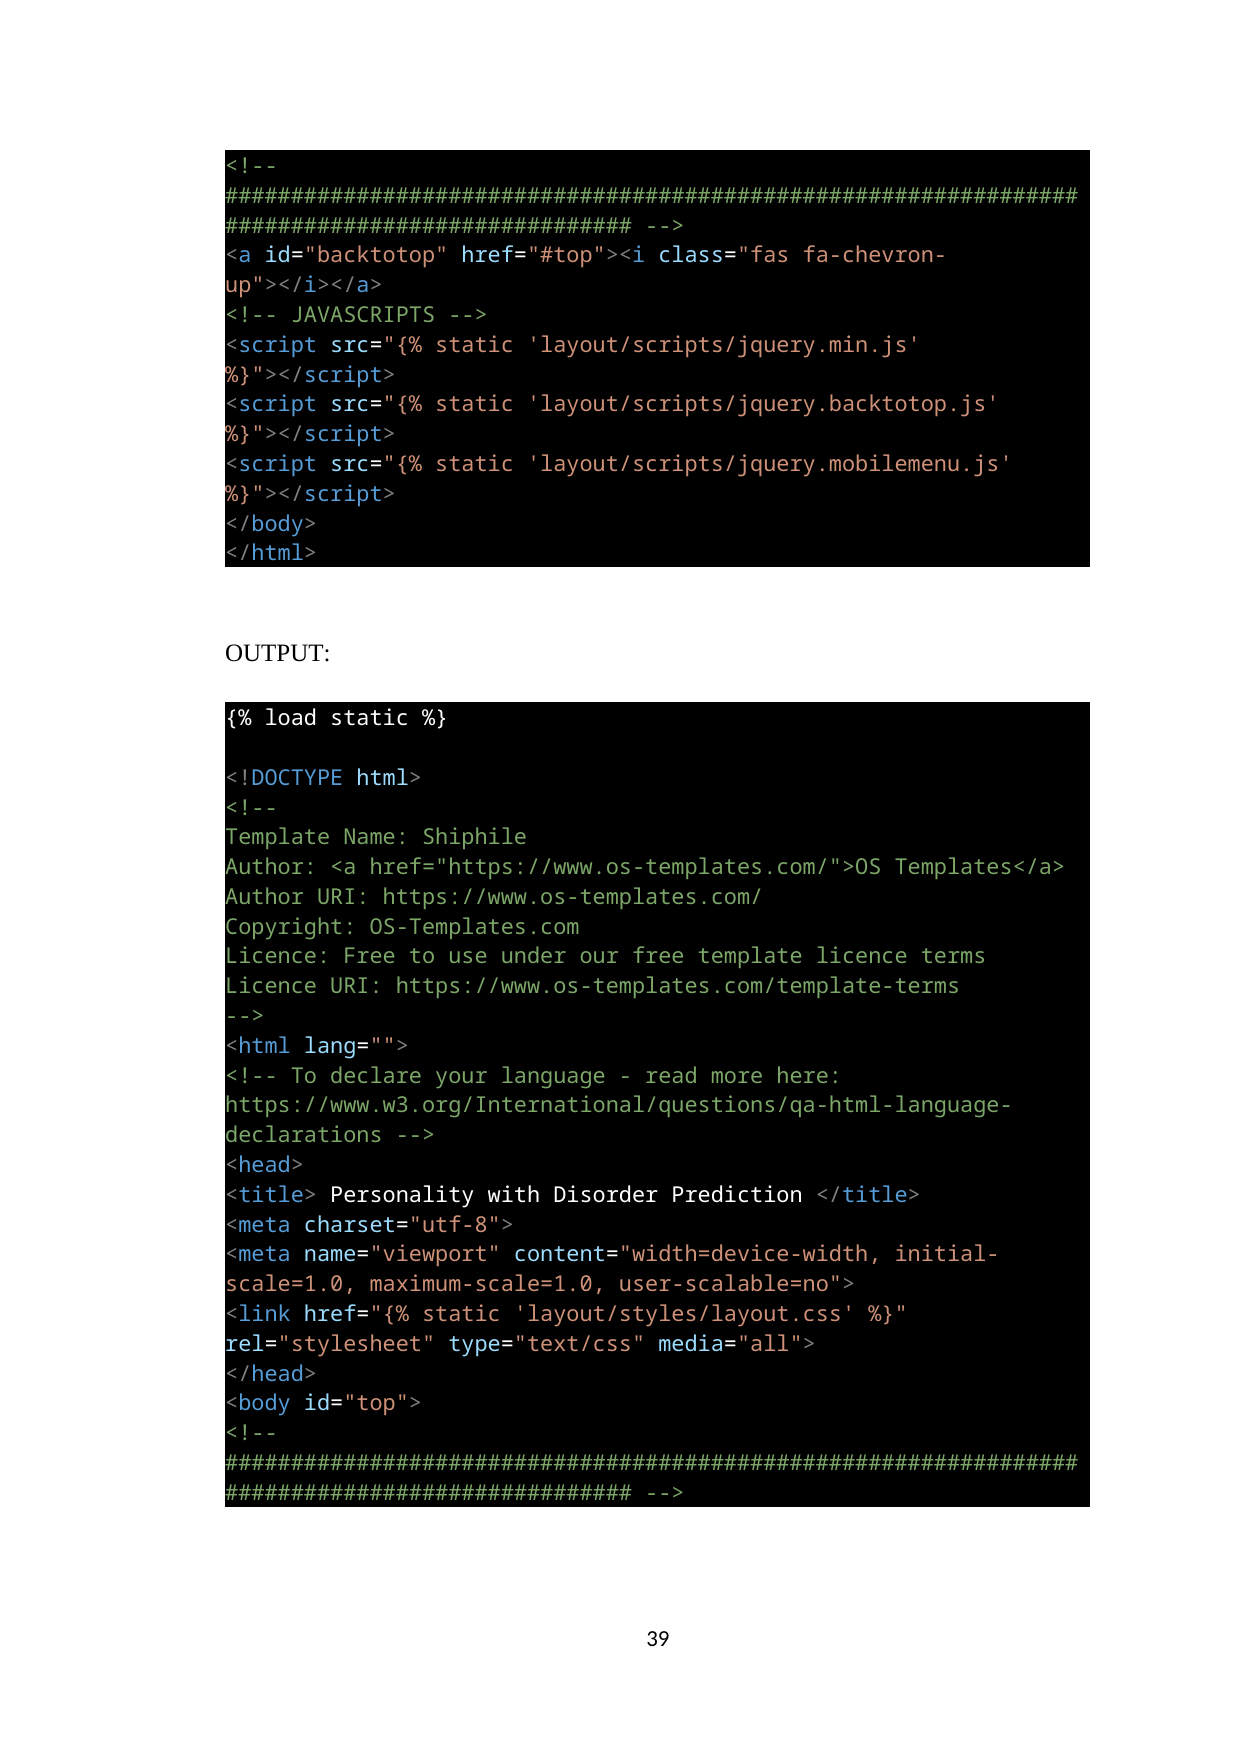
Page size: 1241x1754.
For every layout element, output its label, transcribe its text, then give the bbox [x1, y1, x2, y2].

text <meta name="viewport" content="width=device-width, initial-scale=1.0, maximum-scale=1.0, user-scalable=no"> [225, 1238, 1090, 1298]
text <html lang=""> [225, 1030, 1090, 1060]
text --> [225, 1000, 1090, 1030]
text <!-- [225, 792, 1090, 821]
text <title> Personality with Disorder Prediction </title> [225, 1179, 1090, 1209]
text <body id="top"> [225, 1387, 1090, 1417]
text </head> [225, 1358, 1090, 1387]
text Copyright: OS-Templates.com [225, 911, 1090, 941]
text <script src="{% static 'layout/scripts/jquery.min.js' %}"></script> [225, 329, 1090, 388]
text <a id="backtotop" href="#top"><i class="fas fa-chevron-up"></i></a> [225, 239, 1090, 299]
text {% load static %} [225, 702, 1090, 732]
text <link href="{% static 'layout/styles/layout.css' %}" rel="stylesheet" type="text/css" media="all"> [225, 1298, 1090, 1358]
text <meta charset="utf-8"> [225, 1209, 1090, 1238]
text OUTPUT: [225, 638, 1090, 667]
text </body> [225, 507, 1090, 537]
text Licence: Free to use under our free template licence terms [225, 941, 1090, 970]
text Licence URI: https://www.os-templates.com/template-terms [225, 970, 1090, 1000]
text <script src="{% static 'layout/scripts/jquery.backtotop.js' %}"></script> [225, 388, 1090, 448]
text </html> [225, 537, 1090, 567]
text <!-- JAVASCRIPTS --> [225, 299, 1090, 329]
text <!DOCTYPE html> [225, 762, 1090, 792]
text <script src="{% static 'layout/scripts/jquery.mobilemenu.js' %}"></script> [225, 448, 1090, 507]
text Template Name: Shiphile [225, 821, 1090, 851]
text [225, 1417, 1090, 1507]
text <head> [225, 1149, 1090, 1179]
text Author URI: https://www.os-templates.com/ [225, 881, 1090, 911]
text <!-- To declare your language - read more here: https://www.w3.org/International/questions/qa-html-language-declarations --> [225, 1060, 1090, 1149]
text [225, 150, 1090, 239]
text Author: <a href="https://www.os-templates.com/">OS Templates</a> [225, 851, 1090, 881]
